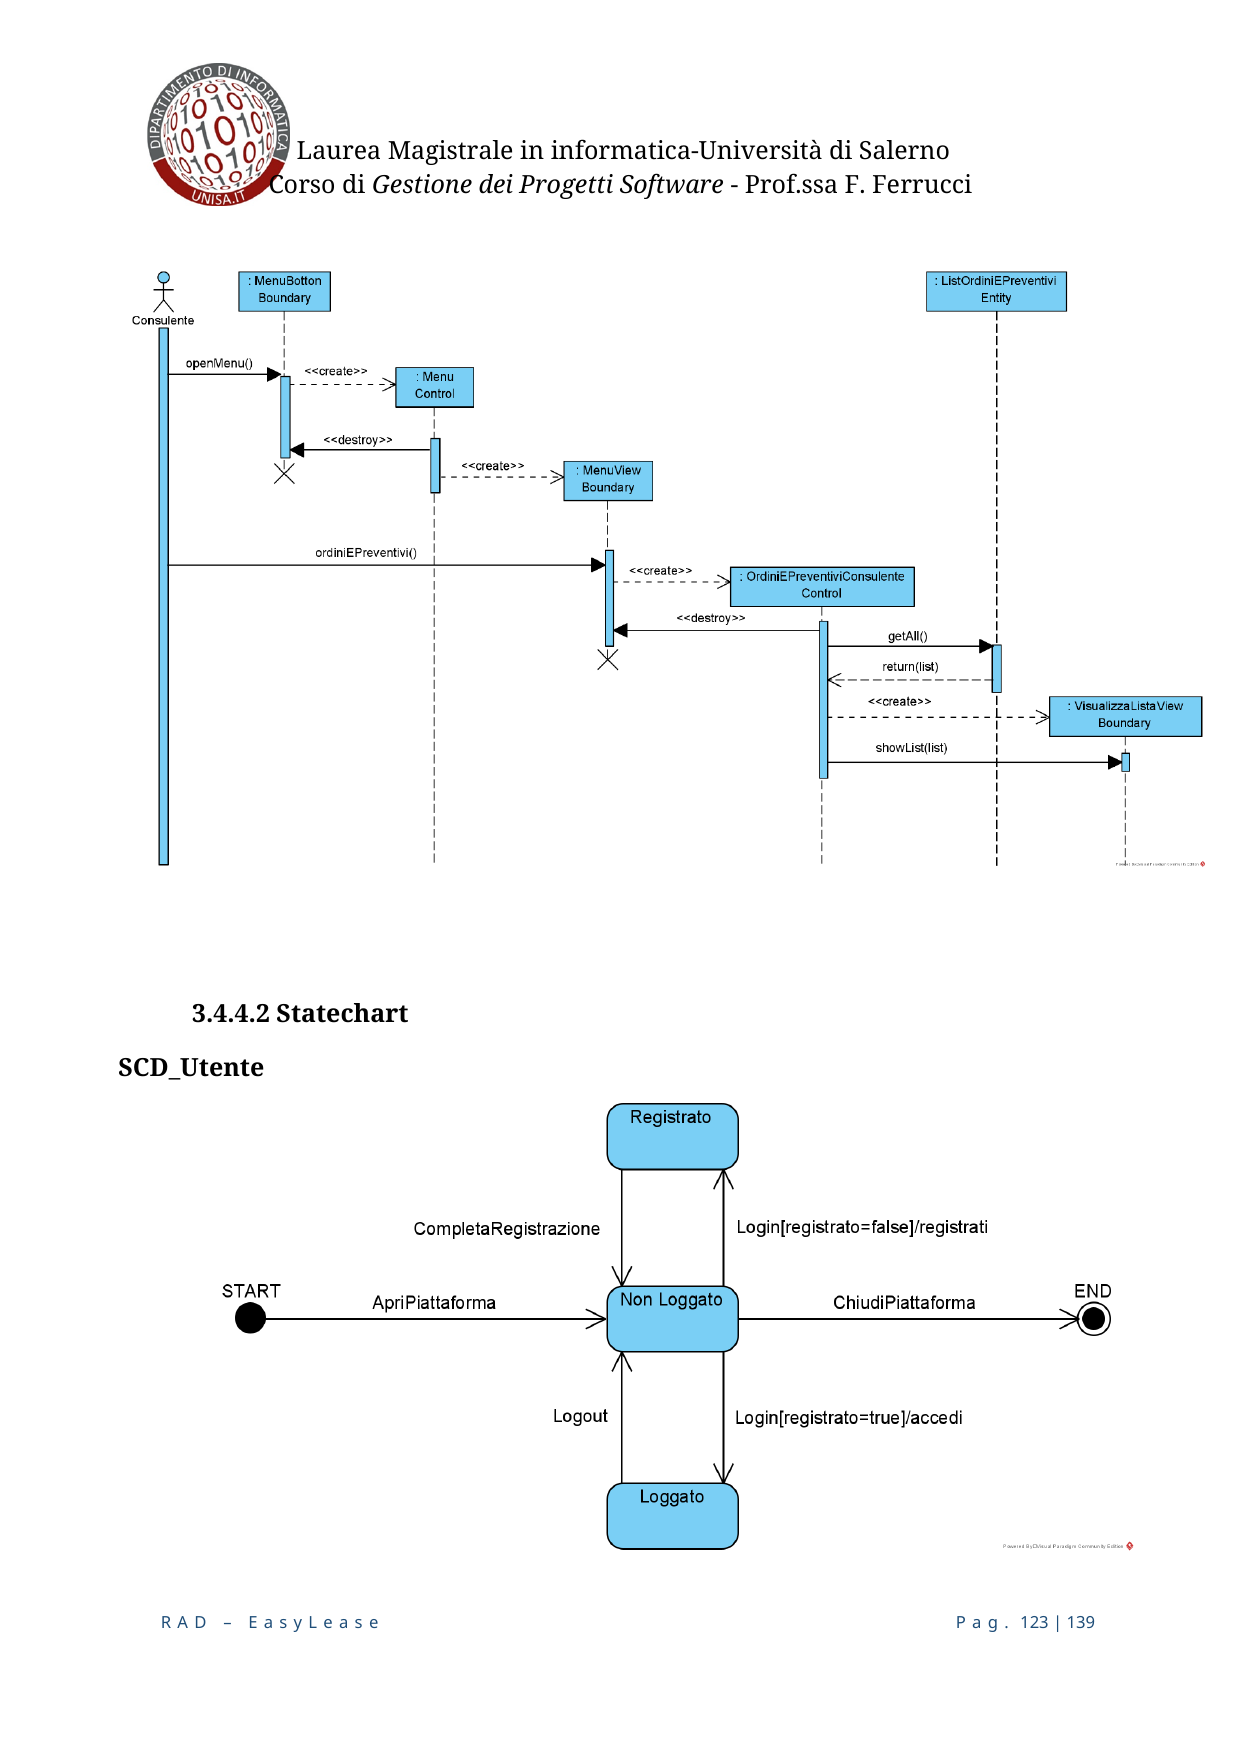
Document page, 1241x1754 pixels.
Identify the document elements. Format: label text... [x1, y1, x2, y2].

picture [118, 269, 1207, 870]
text SCD_Utente [118, 1049, 1122, 1083]
picture [123, 1087, 1136, 1555]
text 3.4.4.2 Statechart [118, 996, 1122, 1030]
picture [147, 63, 290, 206]
